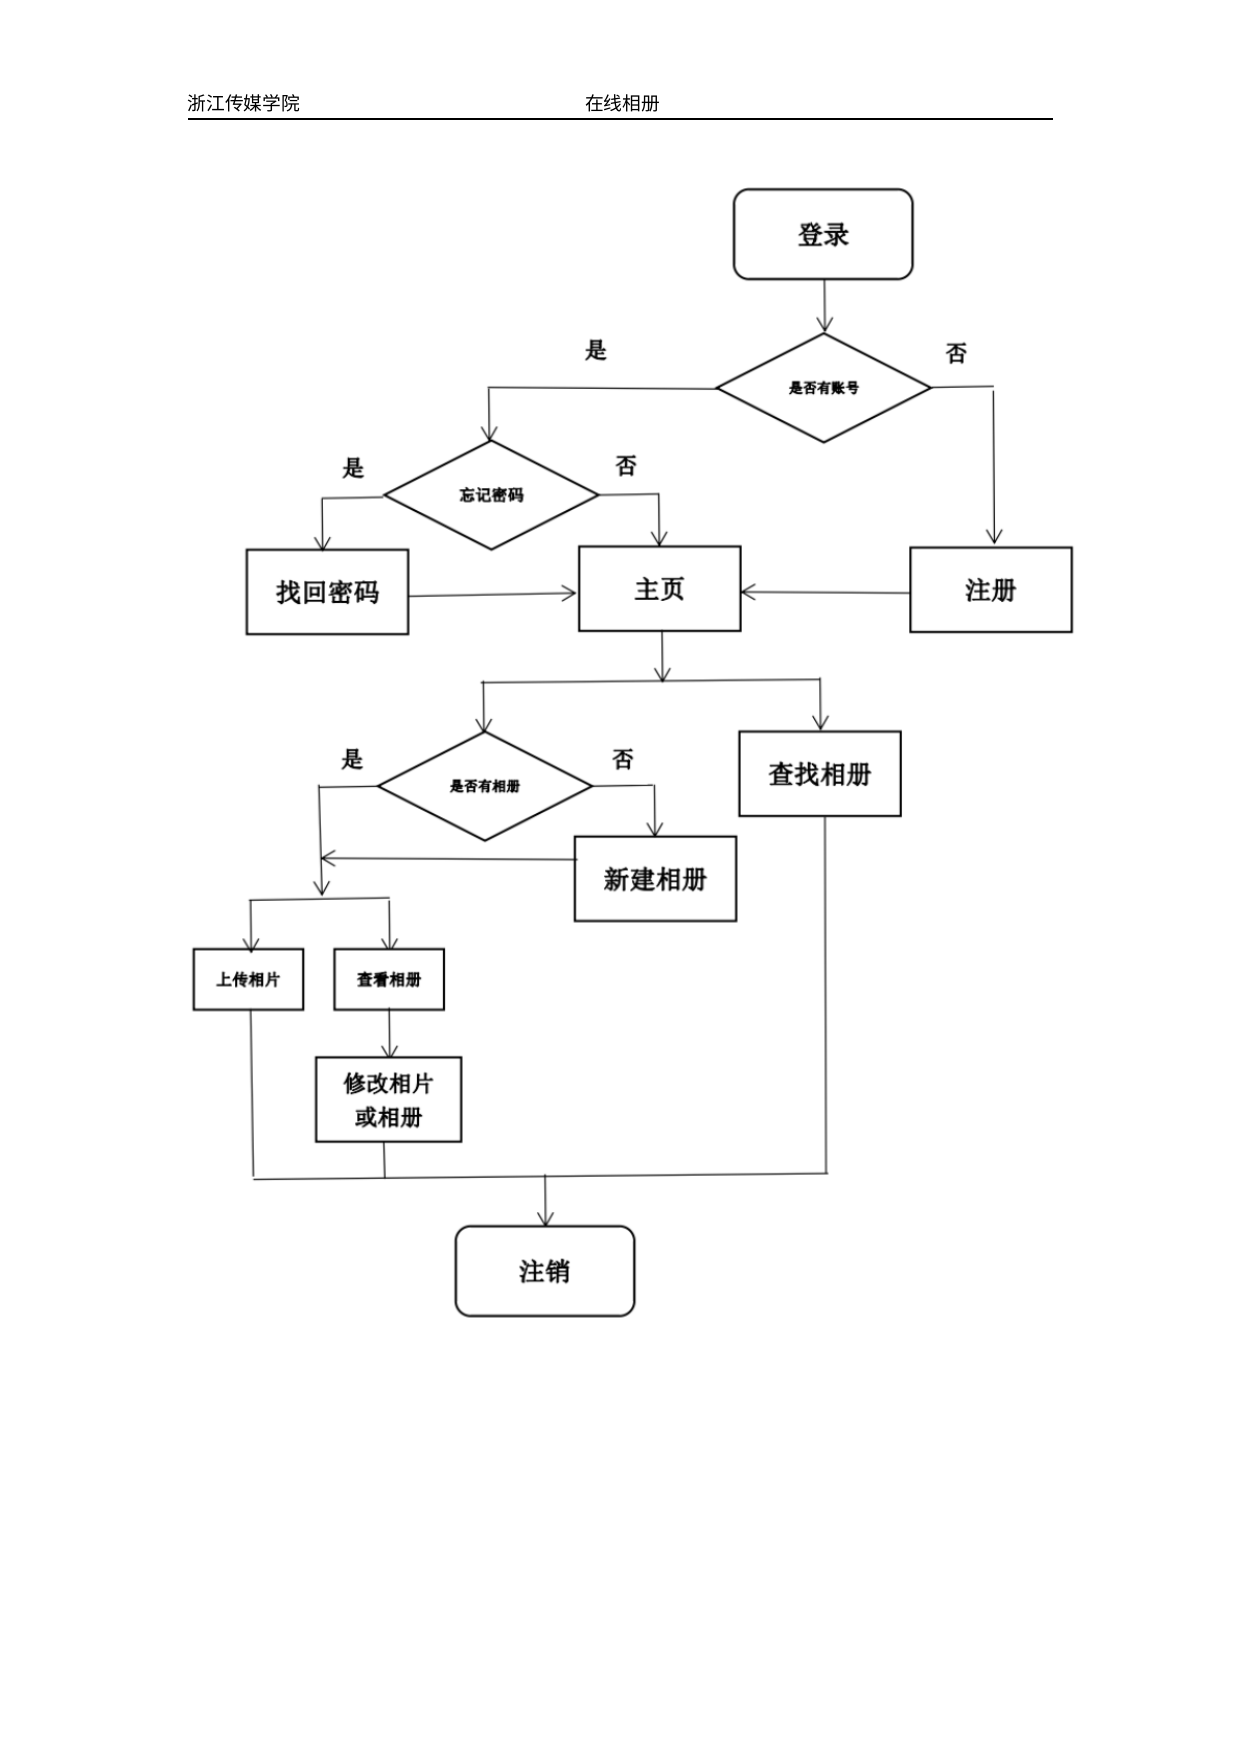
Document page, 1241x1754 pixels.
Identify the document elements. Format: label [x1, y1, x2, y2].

picture [189, 163, 1089, 1370]
